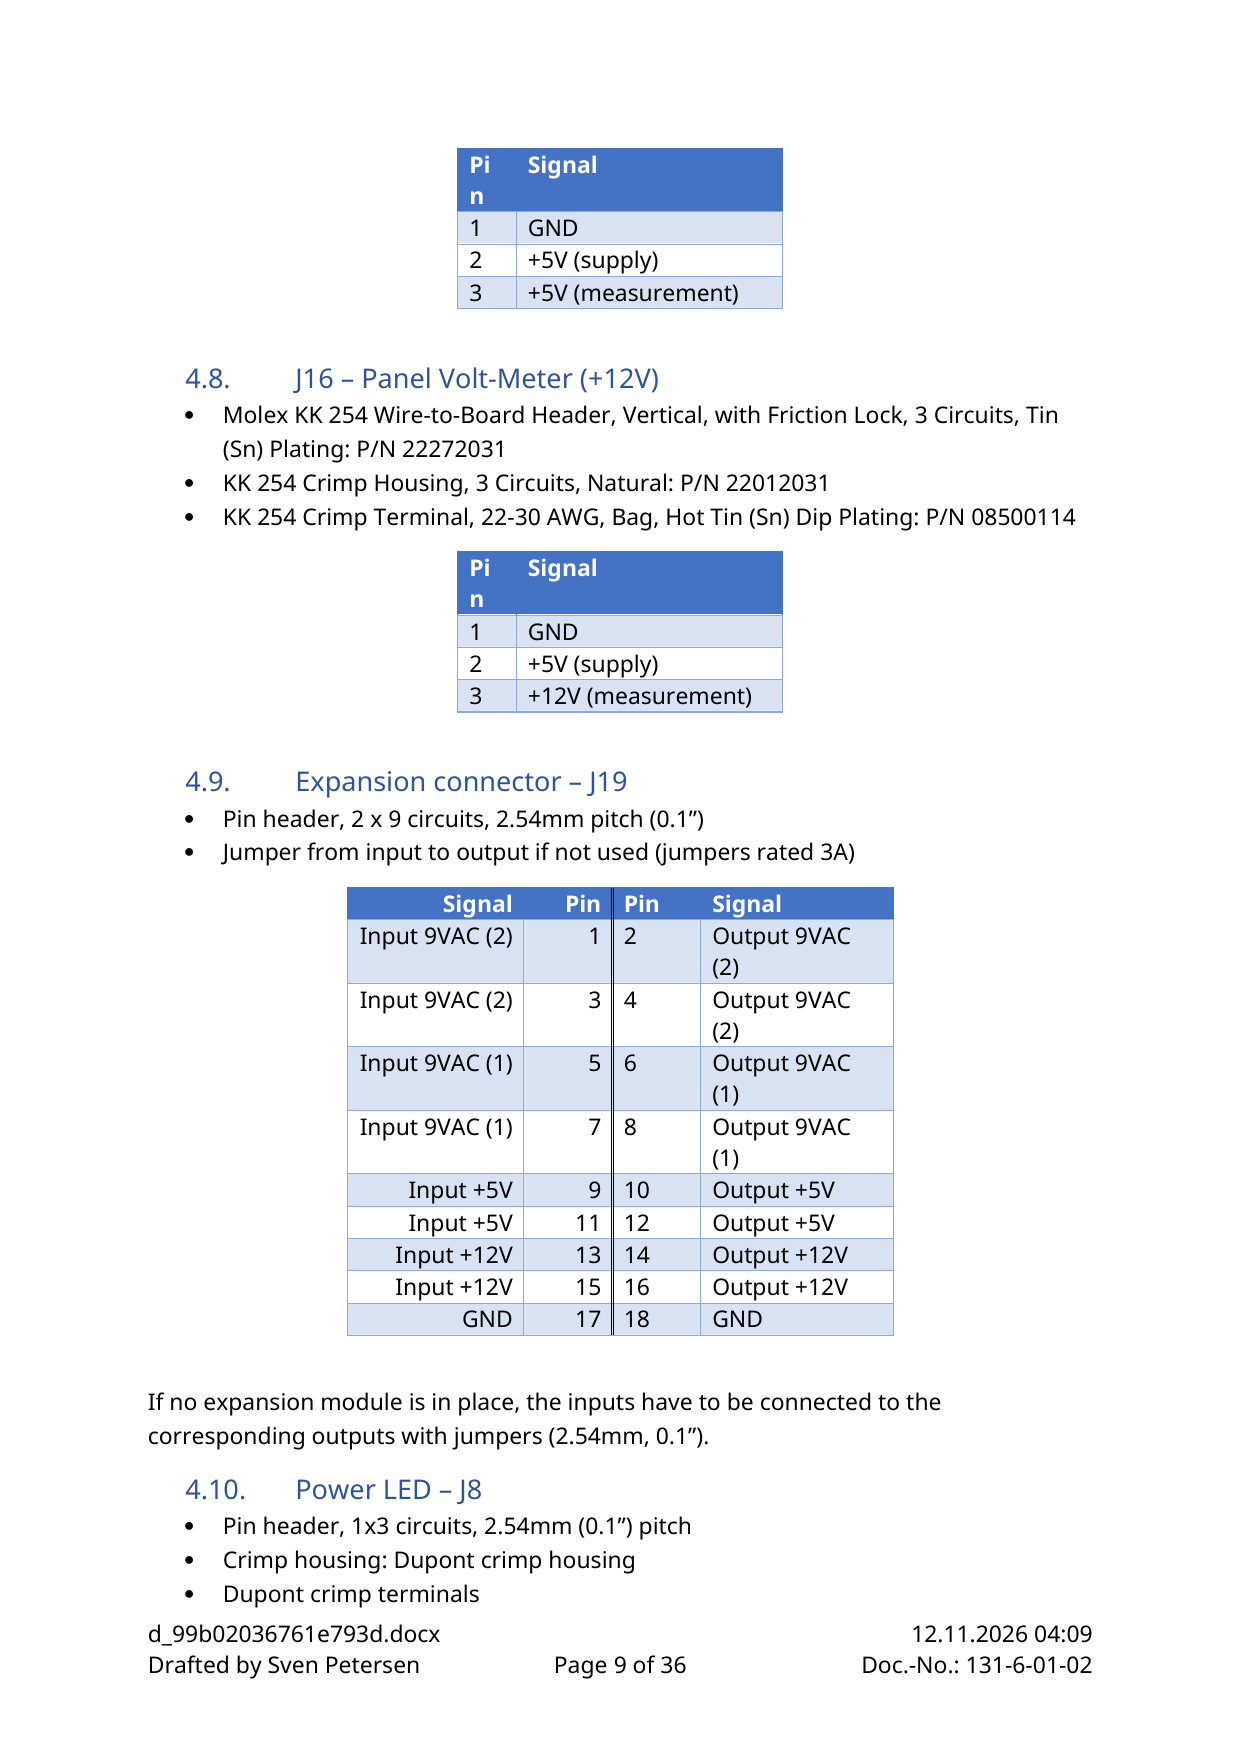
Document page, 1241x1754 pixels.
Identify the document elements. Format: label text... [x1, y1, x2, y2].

table_cell GND [348, 1304, 523, 1335]
table_header Pin [524, 888, 611, 919]
table_cell 6 [614, 1047, 700, 1110]
table_cell 8 [614, 1111, 700, 1173]
table_cell Output +5V [701, 1174, 893, 1206]
list KK 254 Crimp Terminal, 22-30 AWG, Bag, Hot Tin (Sn) Dip Plating: P/N 08500114 [185, 501, 1093, 532]
table_cell Input +12V [348, 1239, 523, 1270]
table_cell Output +12V [701, 1239, 893, 1270]
table_cell Output 9VAC (1) [701, 1111, 893, 1173]
table_cell 1 [458, 212, 516, 243]
table_header Signal [348, 888, 523, 919]
table_cell 2 [458, 648, 516, 679]
table_cell Output +12V [701, 1271, 893, 1302]
table_cell 1 [458, 616, 516, 647]
table_cell Input 9VAC (2) [348, 920, 523, 983]
table_cell 3 [524, 984, 611, 1046]
table_cell Output 9VAC (2) [701, 920, 893, 983]
text If no expansion module is in place, the inputs have to be connected to the corresponding outputs with jumpers (2.54mm, 0.1”). [148, 1386, 1093, 1451]
table_cell 5 [524, 1047, 611, 1110]
table_cell 1 [524, 920, 611, 983]
table_cell +5V (supply) [517, 648, 782, 679]
list Pin header, 1x3 circuits, 2.54mm (0.1”) pitch [185, 1510, 1093, 1541]
table_cell 15 [524, 1271, 611, 1302]
table_cell 4 [614, 984, 700, 1046]
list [185, 399, 1093, 464]
list KK 254 Crimp Housing, 3 Circuits, Natural: P/N 22012031 [185, 467, 1093, 498]
table_cell 18 [614, 1304, 700, 1335]
list Crimp housing: Dupont crimp housing [185, 1544, 1093, 1575]
list Jumper from input to output if not used (jumpers rated 3A) [185, 836, 1093, 868]
table_cell GND [517, 212, 782, 243]
table_cell 2 [614, 920, 700, 983]
table_cell 16 [614, 1271, 700, 1302]
table_header Pin [614, 888, 700, 919]
table_cell 7 [524, 1111, 611, 1173]
table_header Signal [701, 888, 893, 919]
table_cell Input 9VAC (2) [348, 984, 523, 1046]
table_cell 10 [614, 1174, 700, 1206]
table_cell +5V (supply) [517, 245, 782, 276]
list Pin header, 2 x 9 circuits, 2.54mm pitch (0.1”) [185, 803, 1093, 834]
table_cell Output +5V [701, 1207, 893, 1238]
table_cell Input 9VAC (1) [348, 1111, 523, 1173]
table_cell +12V (measurement) [517, 680, 782, 711]
table_header Signal [517, 552, 782, 614]
table_cell 14 [614, 1239, 700, 1270]
table_header Pin [458, 552, 516, 614]
table_cell Input +12V [348, 1271, 523, 1302]
table_cell 11 [524, 1207, 611, 1238]
table_cell Output 9VAC (1) [701, 1047, 893, 1110]
table_cell 17 [524, 1304, 611, 1335]
table_cell 9 [524, 1174, 611, 1206]
subtitle Expansion connector – J19 [185, 763, 1093, 800]
table_cell 13 [524, 1239, 611, 1270]
table_cell 3 [458, 277, 516, 308]
table_cell GND [517, 616, 782, 647]
table_cell Input +5V [348, 1207, 523, 1238]
table_cell Input 9VAC (1) [348, 1047, 523, 1110]
table_cell GND [701, 1304, 893, 1335]
table_cell 3 [458, 680, 516, 711]
table_cell 2 [458, 245, 516, 276]
subtitle Power LED – J8 [185, 1470, 1093, 1507]
subtitle J16 – Panel Volt-Meter (+12V) [185, 359, 1093, 396]
table_cell +5V (measurement) [517, 277, 782, 308]
table_cell Output 9VAC (2) [701, 984, 893, 1046]
table_cell Input +5V [348, 1174, 523, 1206]
table_header Pin [458, 149, 516, 211]
table_header Signal [517, 149, 782, 211]
table_cell 12 [614, 1207, 700, 1238]
list Dupont crimp terminals [185, 1578, 1093, 1609]
